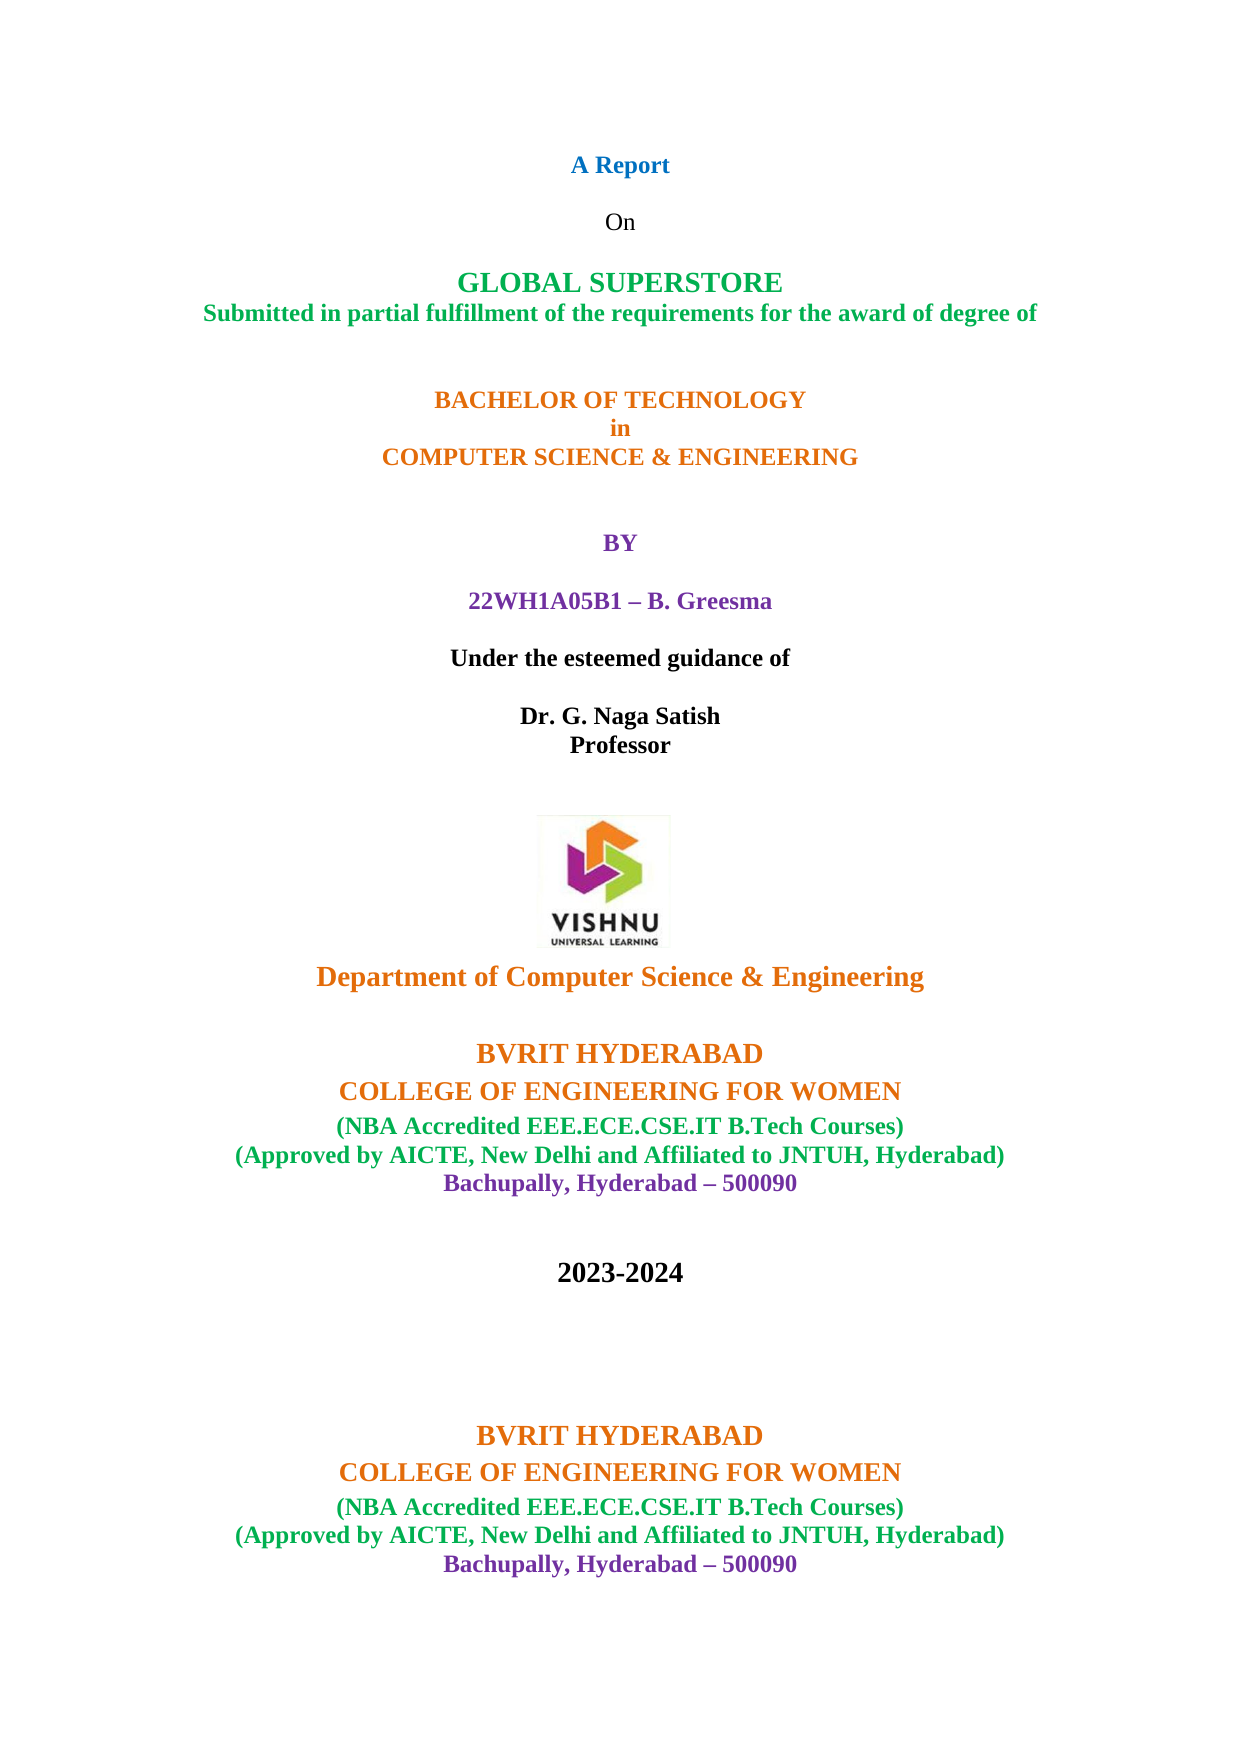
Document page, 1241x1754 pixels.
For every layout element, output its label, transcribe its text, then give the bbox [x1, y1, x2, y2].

text BACHELOR OF TECHNOLOGY [150, 385, 1090, 413]
picture [536, 815, 671, 948]
text (NBA Accredited EEE.ECE.CSE.IT B.Tech Courses) [150, 1492, 1090, 1521]
text A Report [150, 150, 1090, 179]
text Dr. G. Naga Satish [150, 701, 1090, 730]
text Under the esteemed guidance of [150, 643, 1090, 672]
text Bachupally, Hyderabad – 500090 [150, 1549, 1090, 1578]
title BVRIT HYDERABAD [150, 1418, 1090, 1451]
text (Approved by AICTE, New Delhi and Affiliated to JNTUH, Hyderabad) [150, 1521, 1090, 1549]
text On [150, 207, 1090, 236]
title COLLEGE OF ENGINEERING FOR WOMEN [150, 1456, 1090, 1487]
text Submitted in partial fulfillment of the requirements for the award of degree of [150, 298, 1090, 327]
title BVRIT HYDERABAD [150, 1037, 1090, 1070]
title COLLEGE OF ENGINEERING FOR WOMEN [150, 1075, 1090, 1106]
text Department of Computer Science & Engineering [150, 959, 1090, 993]
text COMPUTER SCIENCE & ENGINEERING [150, 442, 1090, 471]
text BY [150, 528, 1090, 557]
text in [150, 413, 1090, 442]
text GLOBAL SUPERSTORE [150, 265, 1090, 298]
text (Approved by AICTE, New Delhi and Affiliated to JNTUH, Hyderabad) [150, 1140, 1090, 1168]
text Bachupally, Hyderabad – 500090 [150, 1168, 1090, 1197]
text Professor [150, 730, 1090, 758]
text 22WH1A05B1 – B. Greesma [150, 586, 1090, 615]
text (NBA Accredited EEE.ECE.CSE.IT B.Tech Courses) [150, 1111, 1090, 1140]
text 2023-2024 [150, 1255, 1090, 1288]
